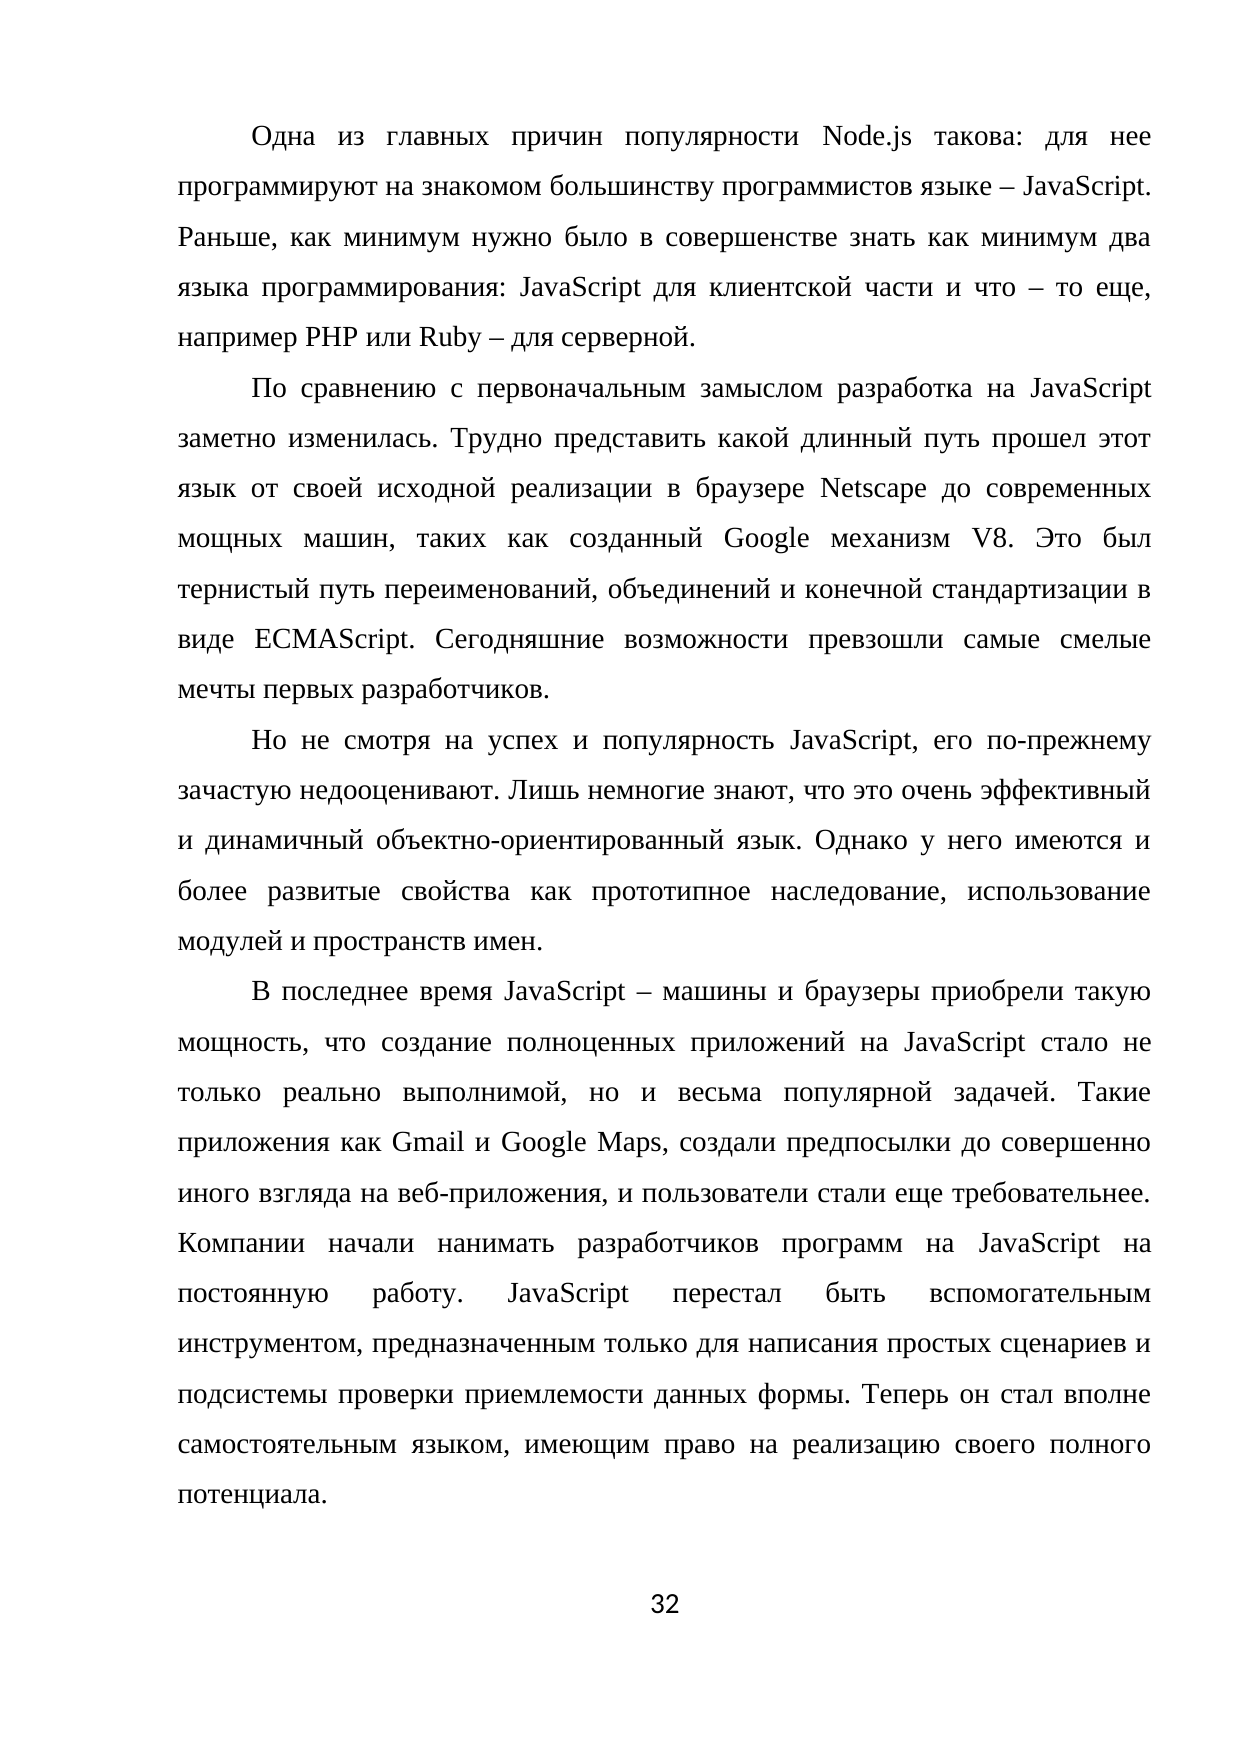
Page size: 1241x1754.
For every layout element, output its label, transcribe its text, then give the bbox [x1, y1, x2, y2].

list В последнее время JavaScript – машины и браузеры приобрели такую мощность, что создание полноценных приложений на JavaScript стало не только реально выполнимой, но и весьма популярной задачей. Такие приложения как Gmail и Google Maps, создали предпосылки до совершенно иного взгляда на веб-приложения, и пользователи стали еще требовательнее. Компании начали нанимать разработчиков программ на JavaScript на постоянную работу. JavaScript перестал быть вспомогательным инструментом, предназначенным только для написания простых сценариев и подсистемы проверки приемлемости данных формы. Теперь он стал вполне самостоятельным языком, имеющим право на реализацию своего полного потенциала. [177, 973, 1152, 1510]
list Но не смотря на успех и популярность JavaScript, его по-прежнему зачастую недооценивают. Лишь немногие знают, что это очень эффективный и динамичный объектно-ориентированный язык. Однако у него имеются и более развитые свойства как прототипное наследование, использование модулей и пространств имен. [177, 722, 1152, 957]
list Одна из главных причин популярности Node.js такова: для нее программируют на знакомом большинству программистов языке – JavaScript. Раньше, как минимум нужно было в совершенстве знать как минимум два языка программирования: JavaScript для клиентской части и что – то еще, например PHP или Ruby – для серверной. [177, 118, 1152, 353]
list По сравнению с первоначальным замыслом разработка на JavaScript заметно изменилась. Трудно представить какой длинный путь прошел этот язык от своей исходной реализации в браузере Netscape до современных мощных машин, таких как созданный Google механизм V8. Это был тернистый путь переименований, объединений и конечной стандартизации в виде ECMAScript. Сегодняшние возможности превзошли самые смелые мечты первых разработчиков. [177, 370, 1152, 705]
